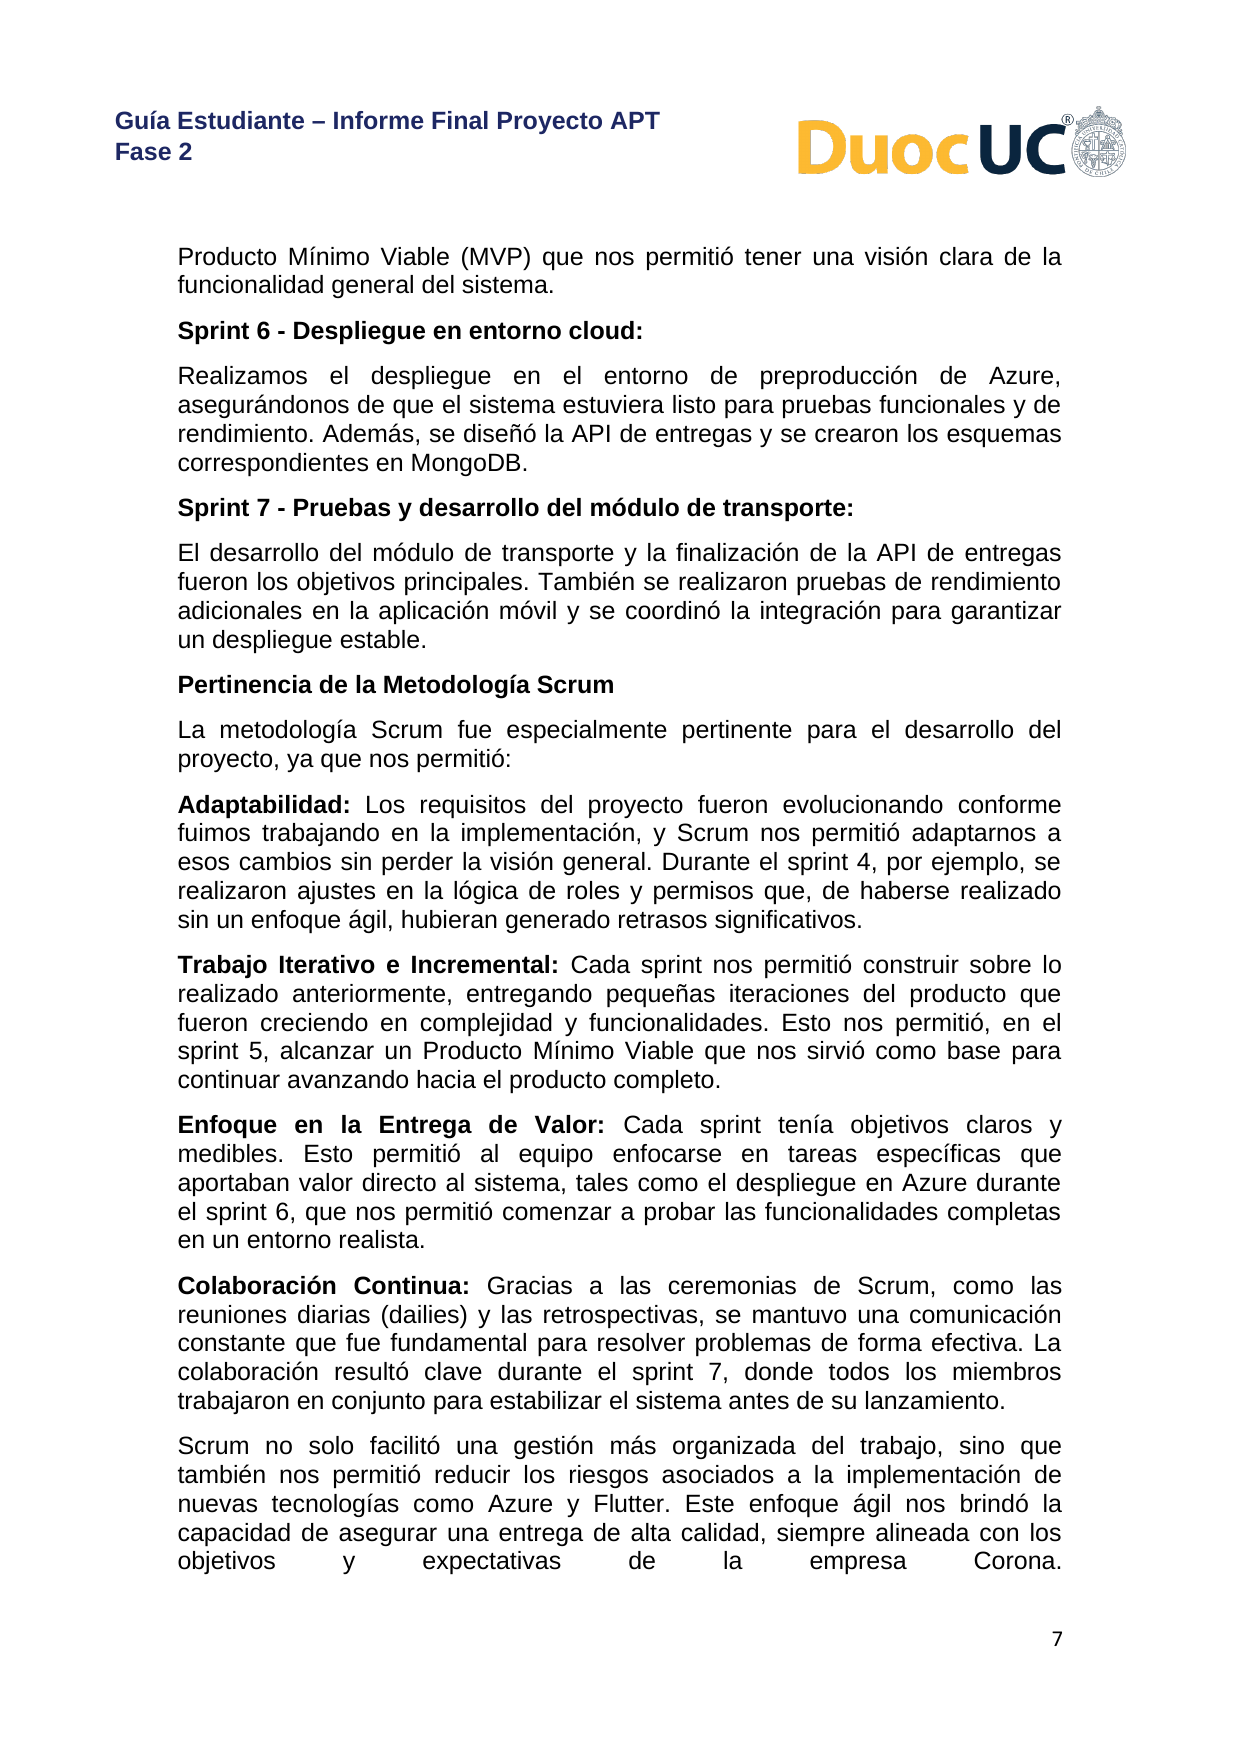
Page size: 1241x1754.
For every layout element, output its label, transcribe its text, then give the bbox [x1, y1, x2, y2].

text Realizamos el despliegue en el entorno de preproducción de Azure, asegurándonos de que el sistema estuviera listo para pruebas funcionales y de rendimiento. Además, se diseñó la API de entregas y se crearon los esquemas correspondientes en MongoDB. [177, 361, 1063, 476]
text El desarrollo del módulo de transporte y la finalización de la API de entregas fueron los objetivos principales. También se realizaron pruebas de rendimiento adicionales en la aplicación móvil y se coordinó la integración para garantizar un despliegue estable. [177, 538, 1063, 653]
picture [798, 106, 1126, 177]
text Trabajo Iterativo e Incremental: Cada sprint nos permitió construir sobre lo realizado anteriormente, entregando pequeñas iteraciones del producto que fueron creciendo en complejidad y funcionalidades. Esto nos permitió, en el sprint 5, alcanzar un Producto Mínimo Viable que nos sirvió como base para continuar avanzando hacia el producto completo. [177, 950, 1063, 1094]
text Scrum no solo facilitó una gestión más organizada del trabajo, sino que también nos permitió reducir los riesgos asociados a la implementación de nuevas tecnologías como Azure y Flutter. Este enfoque ágil nos brindó la capacidad de asegurar una entrega de alta calidad, siempre alineada con los objetivos y expectativas de la empresa Corona. [177, 1431, 1063, 1603]
text Sprint 7 - Pruebas y desarrollo del módulo de transporte: [177, 493, 1063, 522]
text La metodología Scrum fue especialmente pertinente para el desarrollo del proyecto, ya que nos permitió: [177, 716, 1063, 773]
text Colaboración Continua: Gracias a las ceremonias de Scrum, como las reuniones diarias (dailies) y las retrospectivas, se mantuvo una comunicación constante que fue fundamental para resolver problemas de forma efectiva. La colaboración resultó clave durante el sprint 7, donde todos los miembros trabajaron en conjunto para estabilizar el sistema antes de su lanzamiento. [177, 1271, 1063, 1415]
text Adaptabilidad: Los requisitos del proyecto fueron evolucionando conforme fuimos trabajando en la implementación, y Scrum nos permitió adaptarnos a esos cambios sin perder la visión general. Durante el sprint 4, por ejemplo, se realizaron ajustes en la lógica de roles y permisos que, de haberse realizado sin un enfoque ágil, hubieran generado retrasos significativos. [177, 790, 1063, 933]
text Enfoque en la Entrega de Valor: Cada sprint tenía objetivos claros y medibles. Esto permitió al equipo enfocarse en tareas específicas que aportaban valor directo al sistema, tales como el despliegue en Azure durante el sprint 6, que nos permitió comenzar a probar las funcionalidades completas en un entorno realista. [177, 1111, 1063, 1254]
text Pertinencia de la Metodología Scrum [177, 670, 1063, 699]
text Sprint 6 - Despliegue en entorno cloud: [177, 316, 1063, 345]
